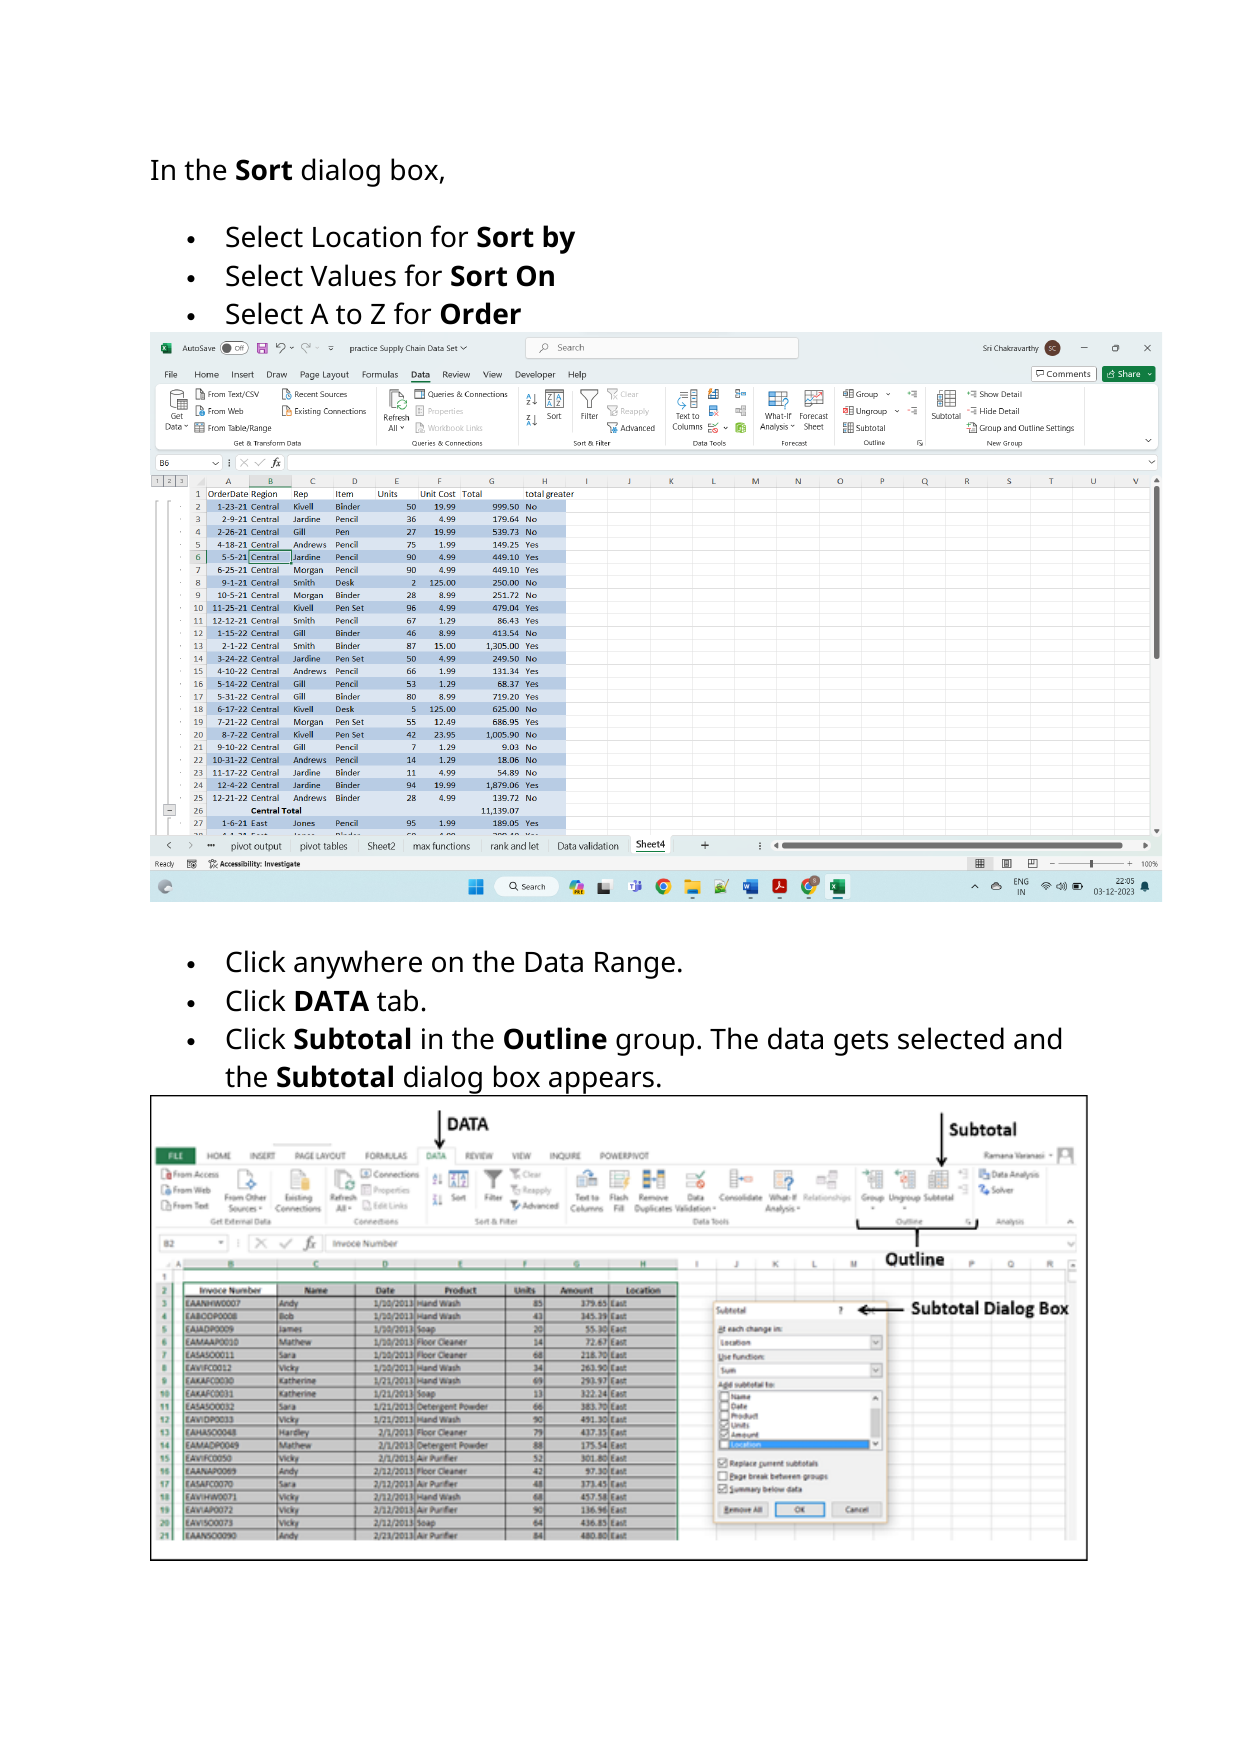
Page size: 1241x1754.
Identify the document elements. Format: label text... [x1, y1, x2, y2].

list Click Subtotal in the Outline group. The data gets selected and the Subtotal dialog box appears. [187, 1019, 1090, 1096]
text In the Sort dialog box, [150, 150, 1090, 188]
picture [150, 332, 1163, 902]
list Select Location for Sort by [187, 217, 1090, 256]
list Click DATA tab. [187, 981, 1090, 1019]
picture [150, 1095, 1088, 1561]
list Click anywhere on the Data Range. [187, 942, 1090, 981]
list Select Values for Sort On [187, 256, 1090, 294]
list Select A to Z for Order [187, 294, 1090, 332]
